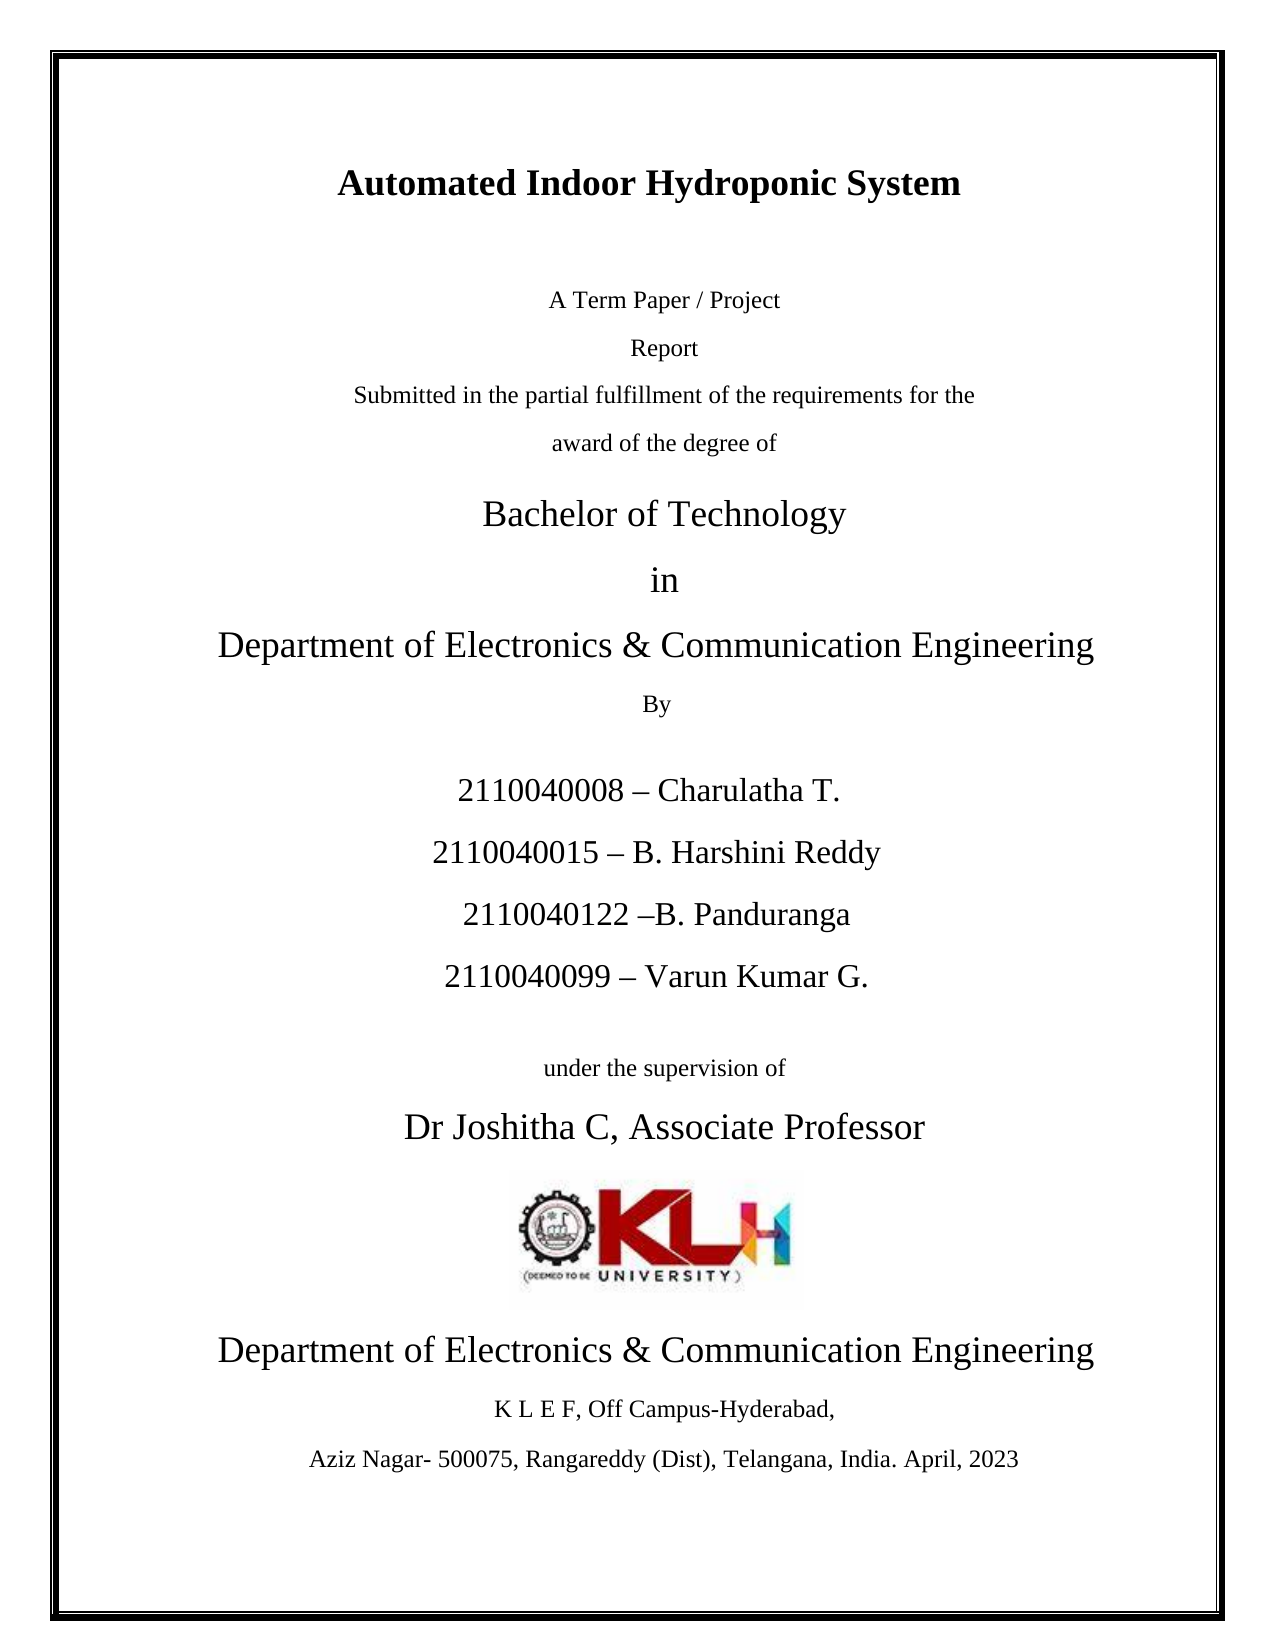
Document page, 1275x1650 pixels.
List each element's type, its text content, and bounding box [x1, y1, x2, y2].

text Submitted in the partial fulfillment of the requirements for the award of the degree of [352, 380, 976, 456]
text 2110040099 – Varun Kumar G. [126, 956, 1187, 994]
text Aziz Nagar- 500075, Rangareddy (Dist), Telangana, India. April, 2023 [140, 1444, 1187, 1472]
text A Term Paper / Project Report [538, 286, 791, 362]
subtitle Bachelor of Technology in [468, 492, 860, 601]
text By [126, 689, 1187, 718]
text K L E F, Off Campus-Hyderabad, [141, 1394, 1187, 1423]
text Department of Electronics & Communication Engineering [125, 624, 1187, 666]
text Department of Electronics & Communication Engineering [125, 1328, 1187, 1371]
picture [509, 1170, 804, 1310]
text 2110040122 –B. Panduranga [126, 894, 1187, 933]
text 2110040008 – Charulatha T. [110, 770, 1187, 809]
text under the supervision of [141, 1054, 1187, 1082]
subtitle Automated Indoor Hydroponic System [110, 160, 1187, 203]
text 2110040015 – B. Harshini Reddy [126, 832, 1187, 871]
subtitle Dr Joshitha C, Associate Professor [352, 1104, 977, 1147]
